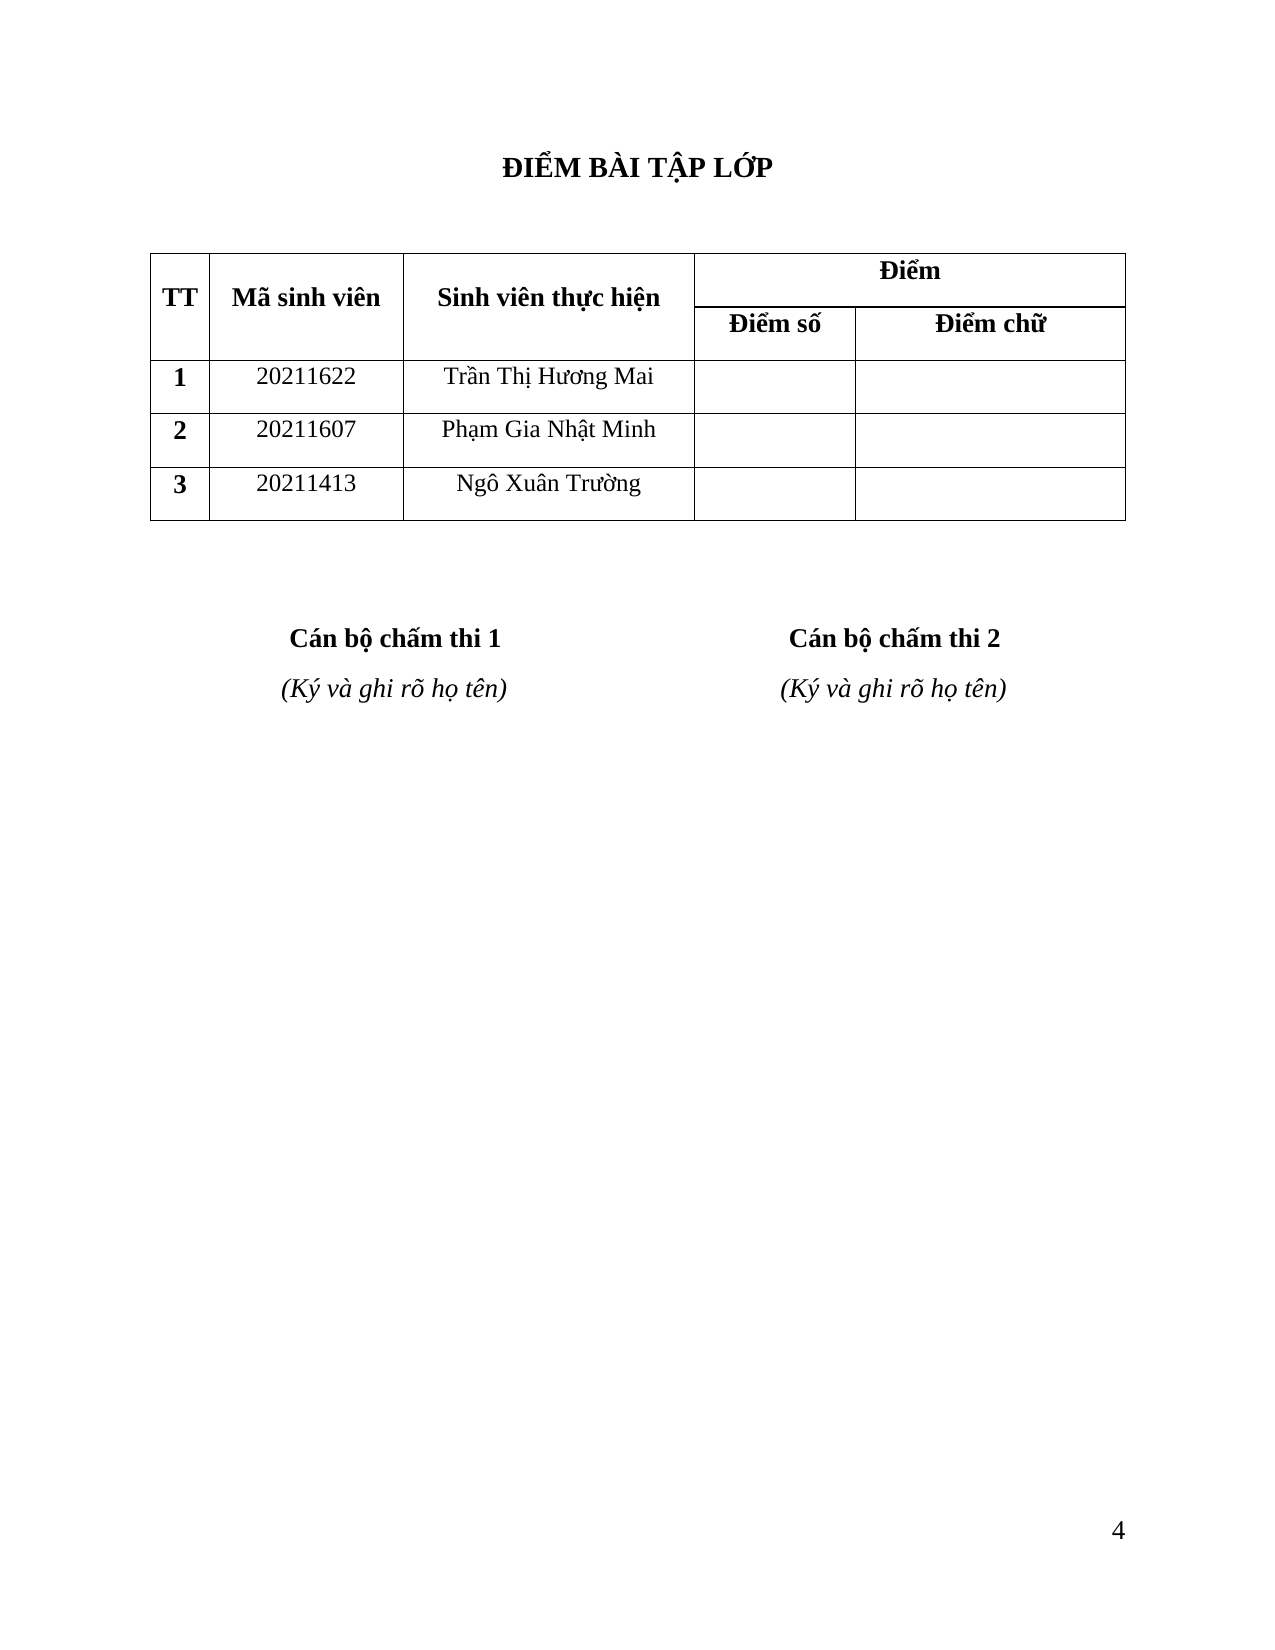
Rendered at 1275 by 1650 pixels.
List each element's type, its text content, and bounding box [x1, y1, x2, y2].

table_cell 3 [151, 468, 209, 520]
table_cell [856, 468, 1125, 520]
table_header TT [151, 254, 209, 360]
table_cell Điểm chữ [856, 308, 1125, 360]
table_cell [695, 414, 855, 467]
table_cell 20211622 [210, 361, 403, 413]
table_header Sinh viên thực hiện [404, 254, 694, 360]
table_header Cán bộ chấm thi 2 (Ký và ghi rõ họ tên) [640, 622, 1125, 1073]
table_cell 2 [151, 414, 209, 467]
table_cell [856, 361, 1125, 413]
table_header Cán bộ chấm thi 1 (Ký và ghi rõ họ tên) [150, 622, 640, 1073]
table_cell [856, 414, 1125, 467]
text ĐIỂM BÀI TẬP LỚP [150, 150, 1125, 183]
table_cell 20211607 [210, 414, 403, 467]
table_cell 20211413 [210, 468, 403, 520]
table_header Điểm [695, 254, 1125, 306]
table_cell [695, 468, 855, 520]
table_header Mã sinh viên [210, 254, 403, 360]
table_cell Trần Thị Hương Mai [404, 361, 694, 413]
table_cell Điểm số [695, 308, 855, 360]
table_cell [695, 361, 855, 413]
table_cell Phạm Gia Nhật Minh [404, 414, 694, 467]
table_cell 1 [151, 361, 209, 413]
table_cell Ngô Xuân Trường [404, 468, 694, 520]
